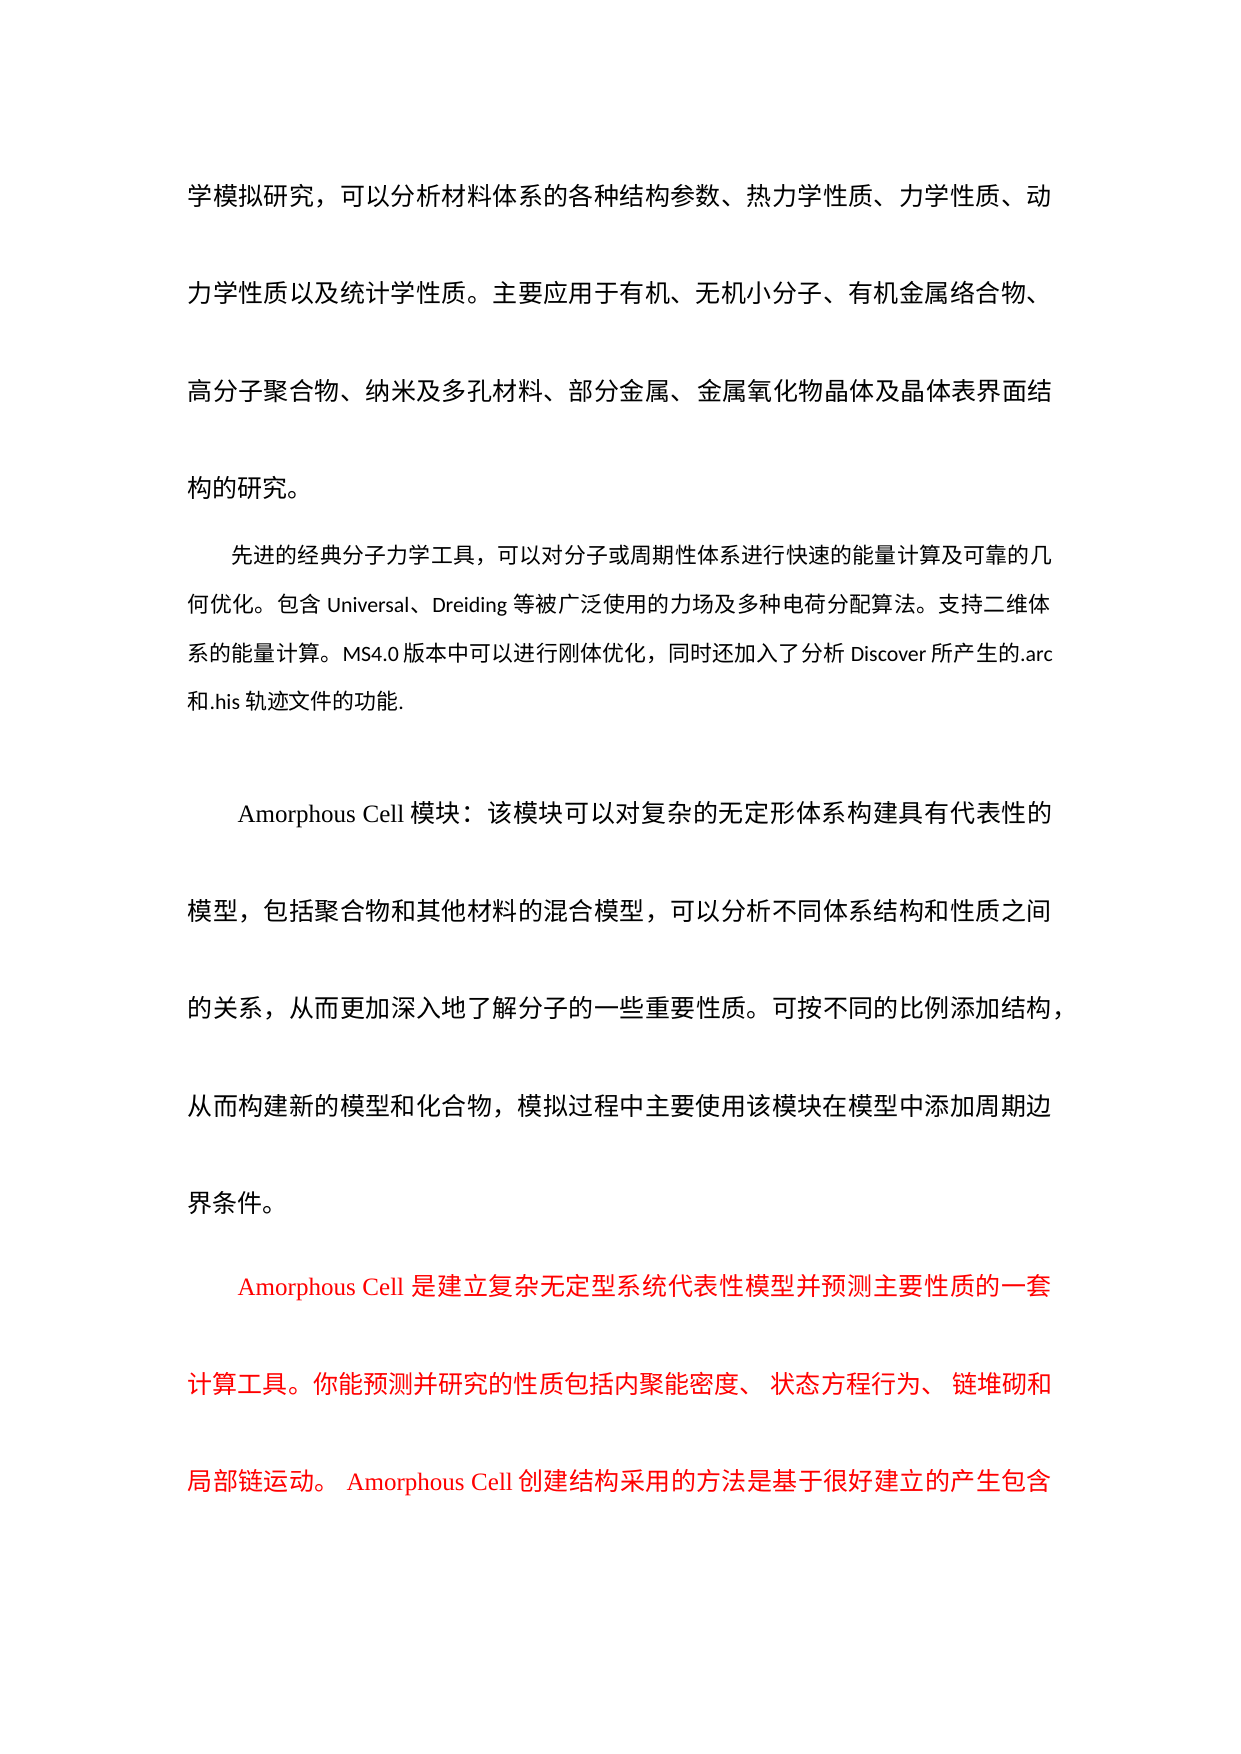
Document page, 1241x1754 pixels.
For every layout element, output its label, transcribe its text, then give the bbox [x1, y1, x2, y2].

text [187, 1252, 1053, 1512]
text 先进的经典分子力学工具，可以对分子或周期性体系进行快速的能量计算及可靠的几何优化。包含Universal、Dreiding 等被广泛使用的力场及多种电荷分配算法。支持二维体系的能量计算。MS4.0版本中可以进行刚体优化，同时还加入了分析 Discover 所产生的.arc和.his 轨迹文件的功能. [187, 538, 1053, 716]
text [187, 162, 1053, 519]
text Amorphous Cell模块：该模块可以对复杂的无定形体系构建具有代表性的模型，包括聚合物和其他材料的混合模型，可以分析不同体系结构和性质之间的关系，从而更加深入地了解分子的一些重要性质。可按不同的比例添加结构，从而构建新的模型和化合物，模拟过程中主要使用该模块在模型中添加周期边界条件。 [187, 779, 1053, 1234]
